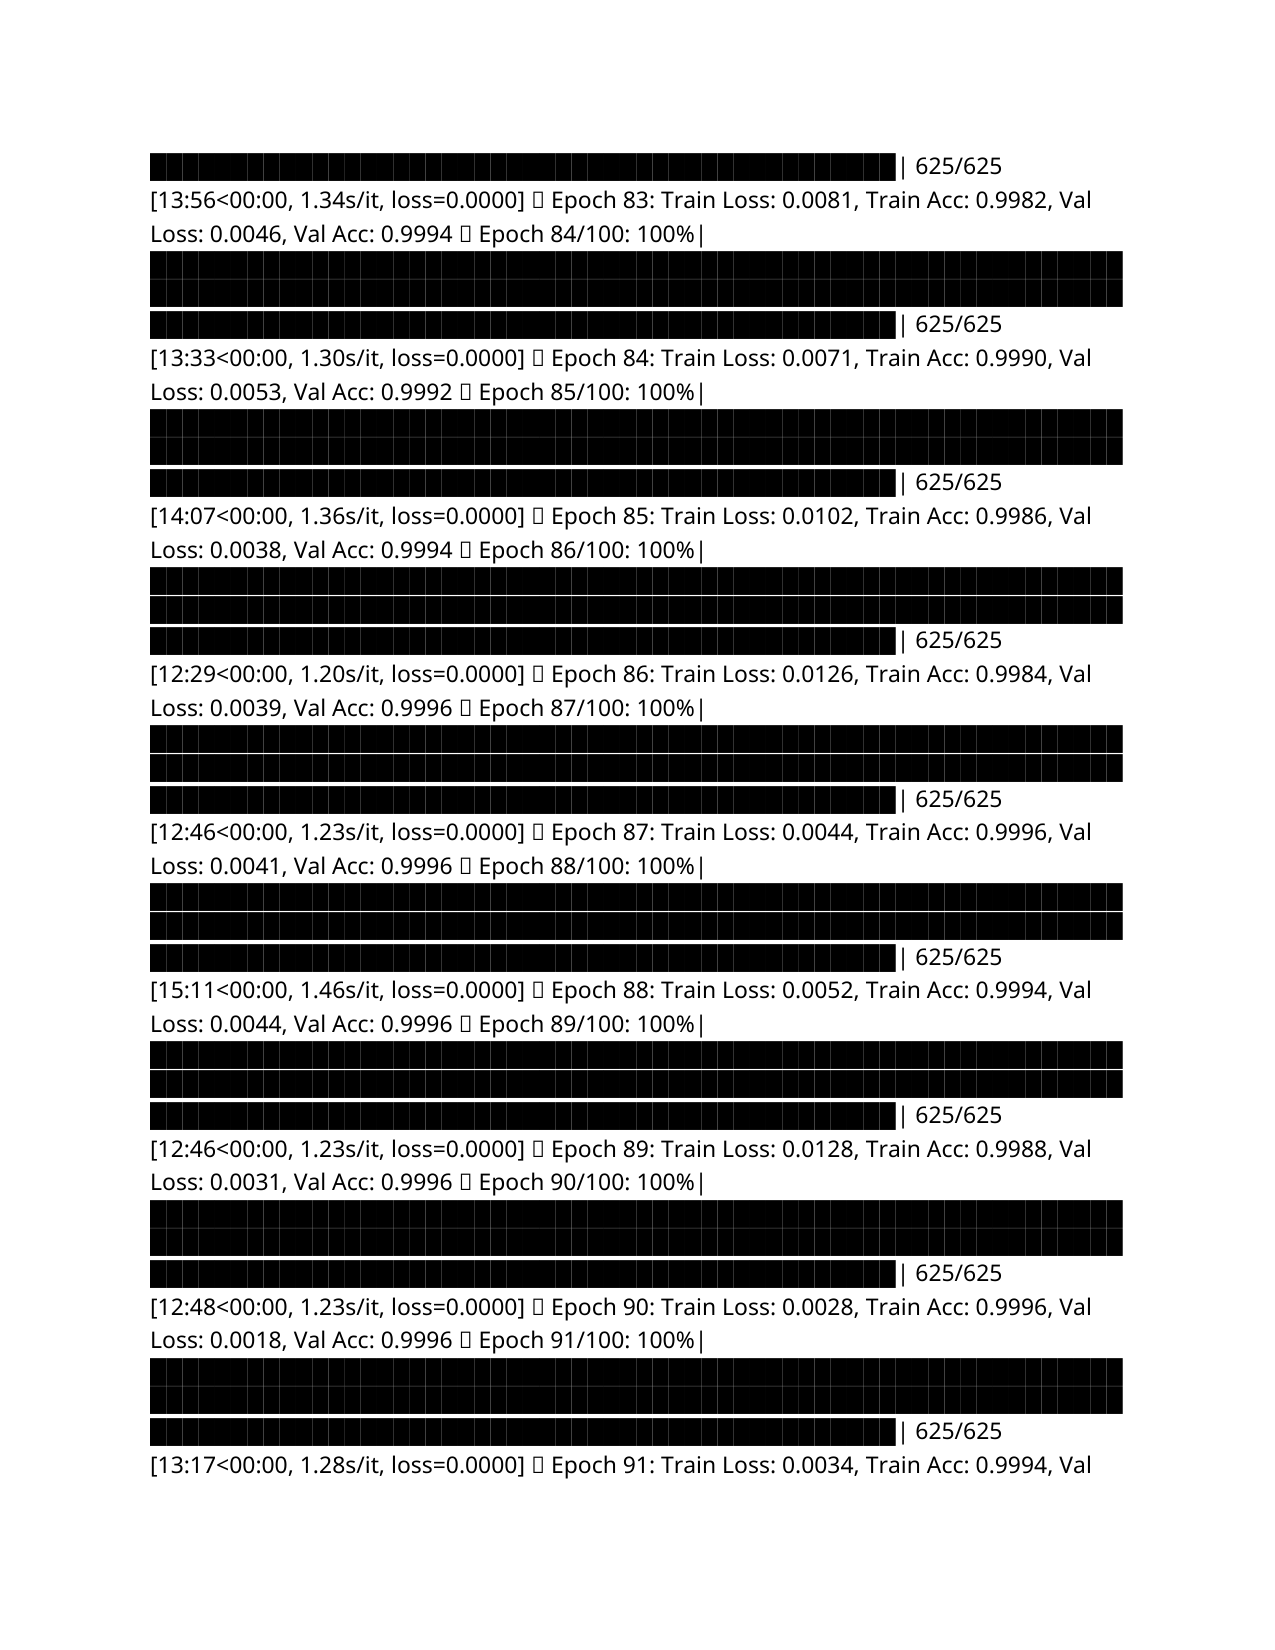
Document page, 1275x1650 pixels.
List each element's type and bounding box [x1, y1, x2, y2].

text [150, 150, 1125, 1480]
